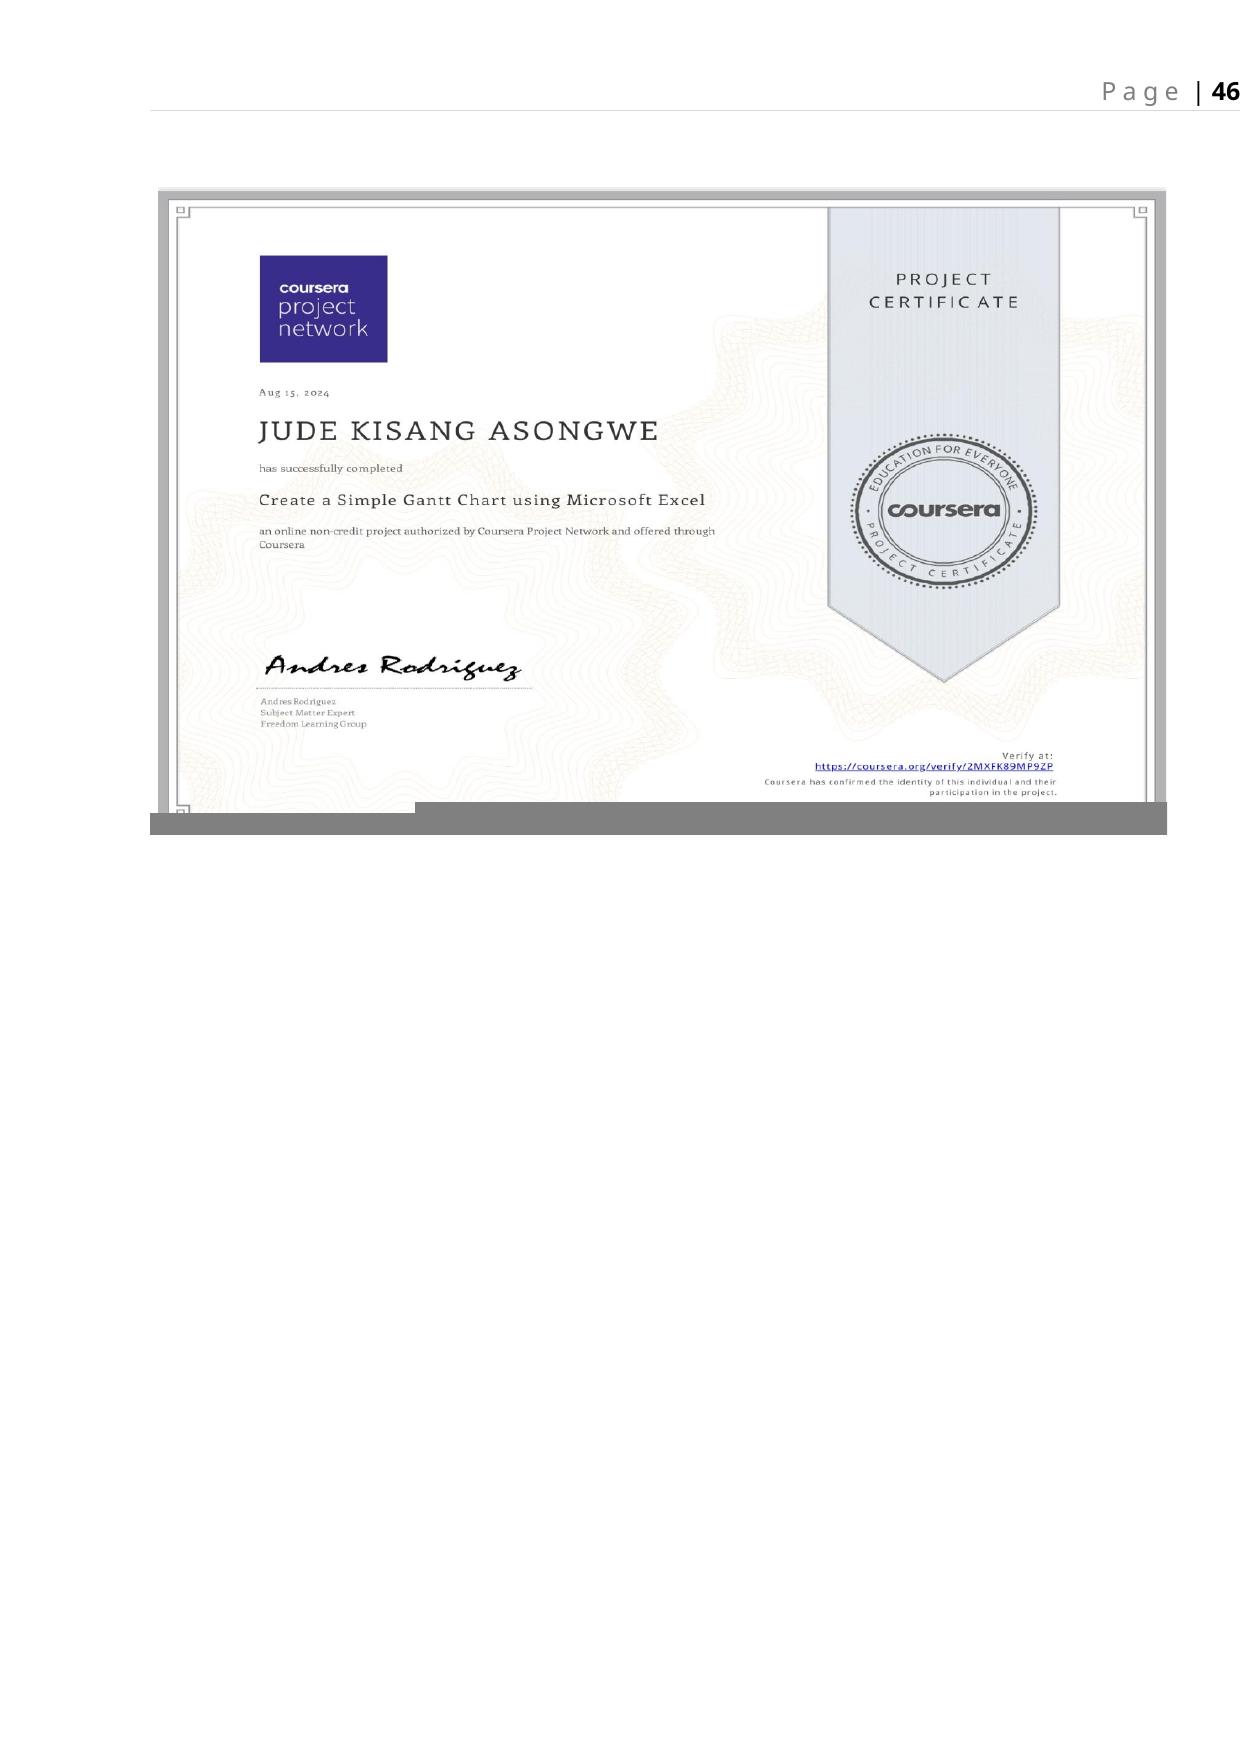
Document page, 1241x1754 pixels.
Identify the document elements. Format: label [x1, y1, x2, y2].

picture [150, 187, 1168, 835]
